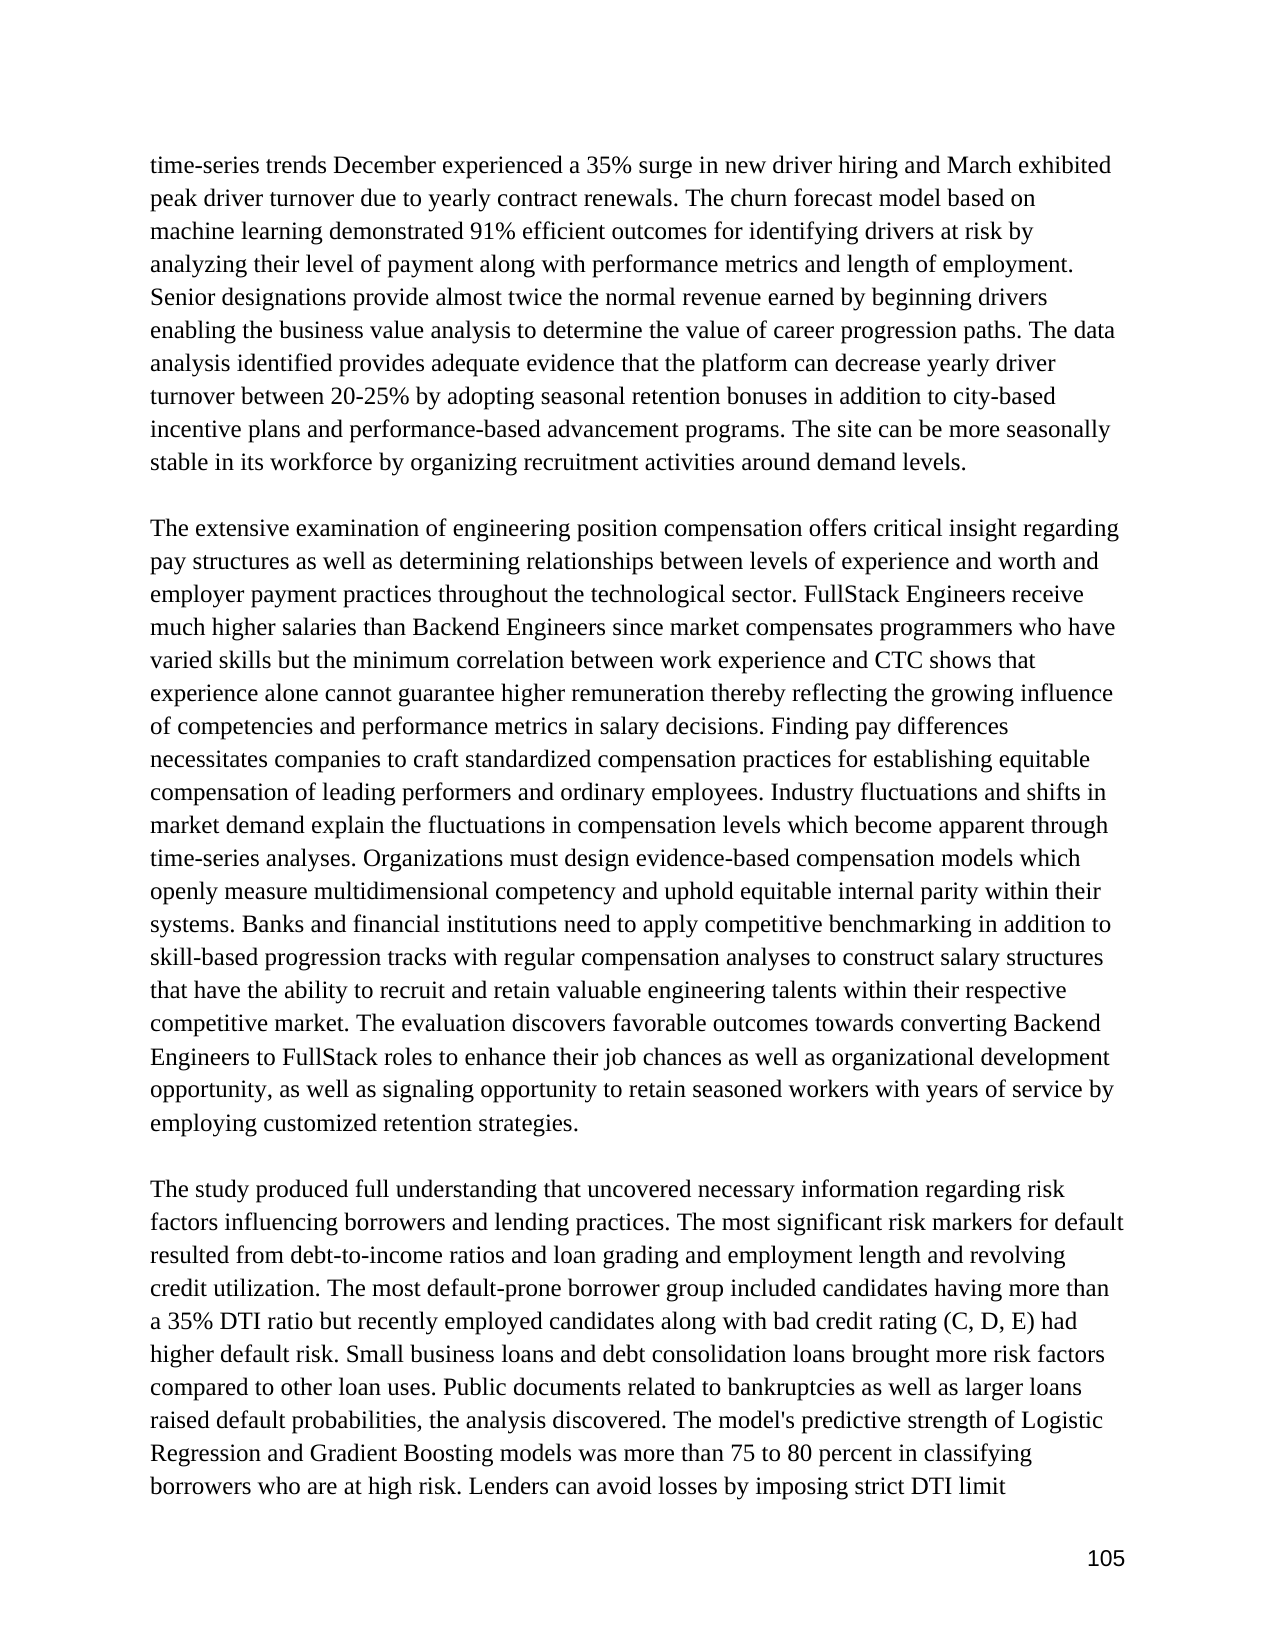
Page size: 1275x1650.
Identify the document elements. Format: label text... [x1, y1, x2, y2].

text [150, 1174, 1125, 1499]
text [150, 150, 1125, 476]
text The extensive examination of engineering position compensation offers critical insight regarding pay structures as well as determining relationships between levels of experience and worth and employer payment practices throughout the technological sector. FullStack Engineers receive much higher salaries than Backend Engineers since market compensates programmers who have varied skills but the minimum correlation between work experience and CTC shows that experience alone cannot guarantee higher remuneration thereby reflecting the growing influence of competencies and performance metrics in salary decisions. Finding pay differences necessitates companies to craft standardized compensation practices for establishing equitable compensation of leading performers and ordinary employees. Industry fluctuations and shifts in market demand explain the fluctuations in compensation levels which become apparent through time-series analyses. Organizations must design evidence-based compensation models which openly measure multidimensional competency and uphold equitable internal parity within their systems. Banks and financial institutions need to apply competitive benchmarking in addition to skill-based progression tracks with regular compensation analyses to construct salary structures that have the ability to recruit and retain valuable engineering talents within their respective competitive market. The evaluation discovers favorable outcomes towards converting Backend Engineers to FullStack roles to enhance their job chances as well as organizational development opportunity, as well as signaling opportunity to retain seasoned workers with years of service by employing customized retention strategies. [150, 513, 1125, 1136]
